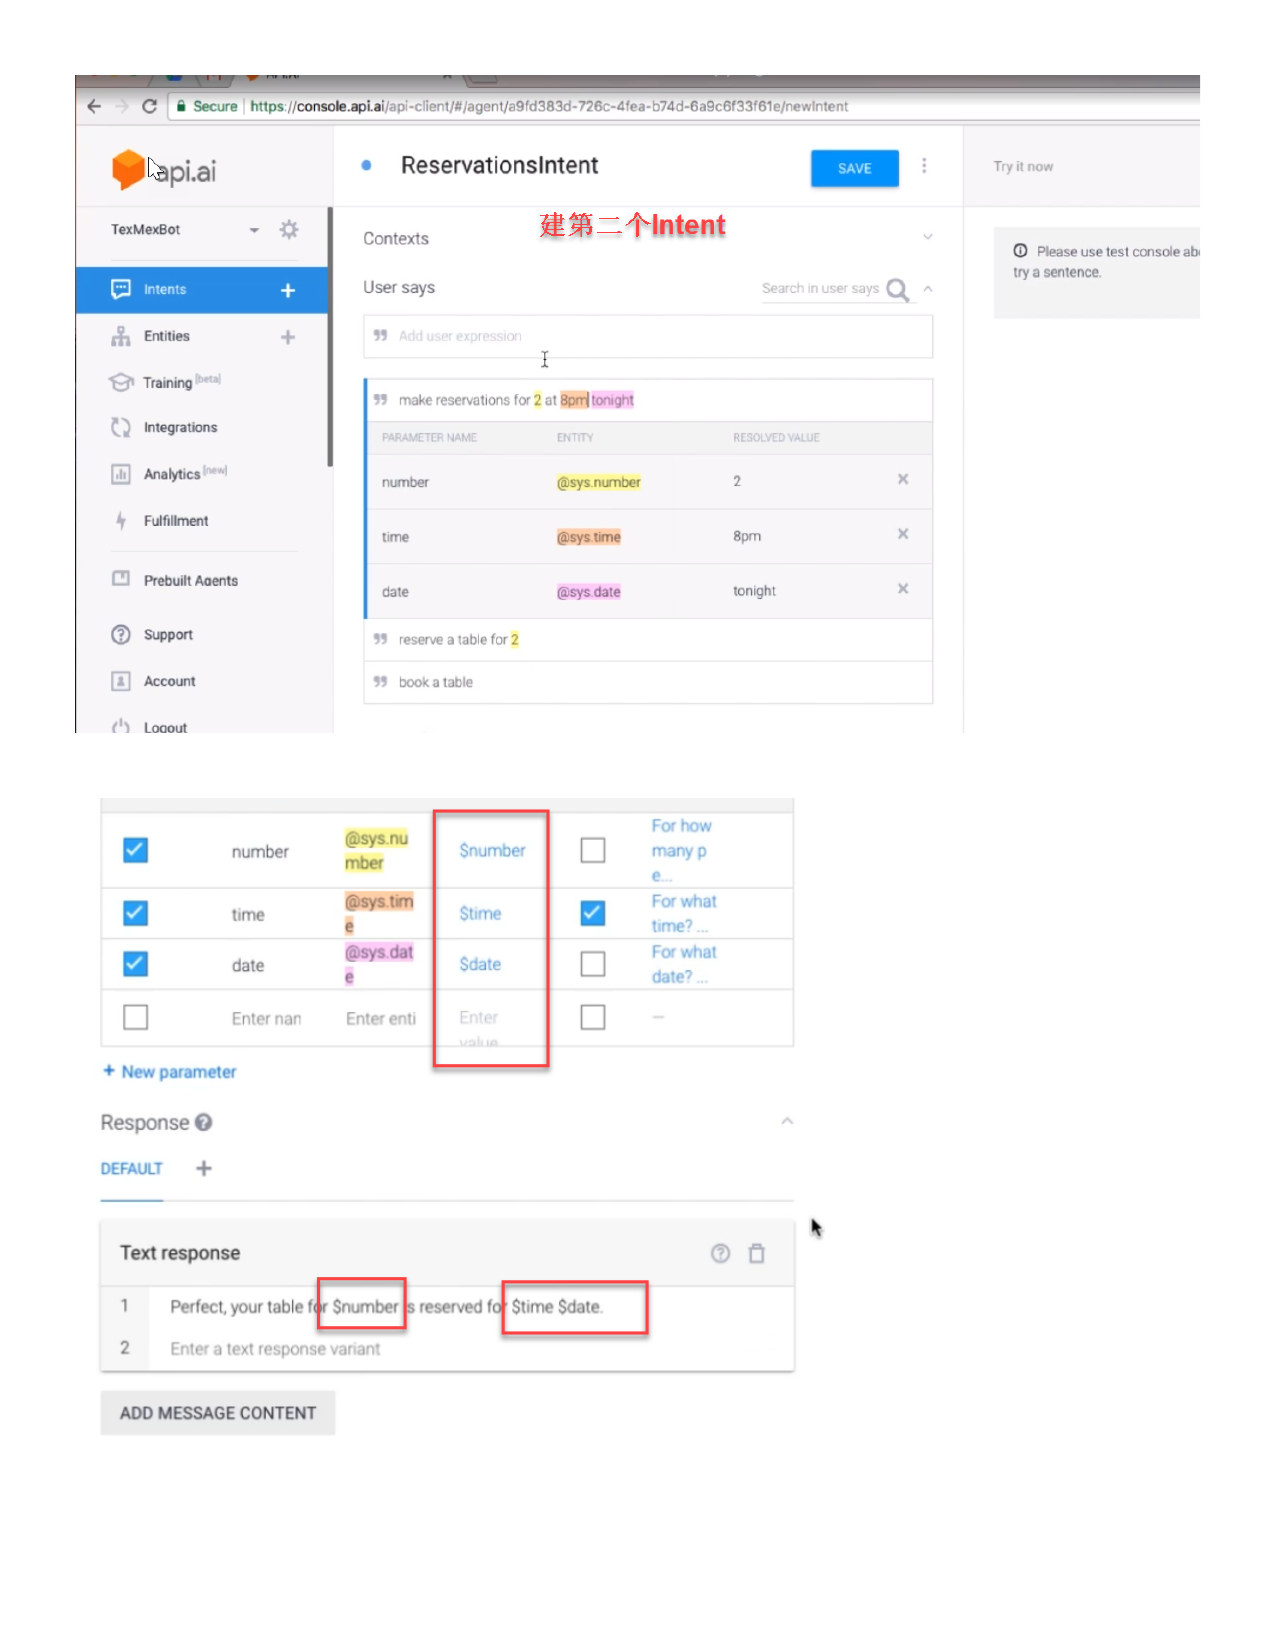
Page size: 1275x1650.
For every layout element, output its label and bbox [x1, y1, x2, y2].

picture [75, 798, 826, 1440]
picture [75, 75, 1200, 733]
